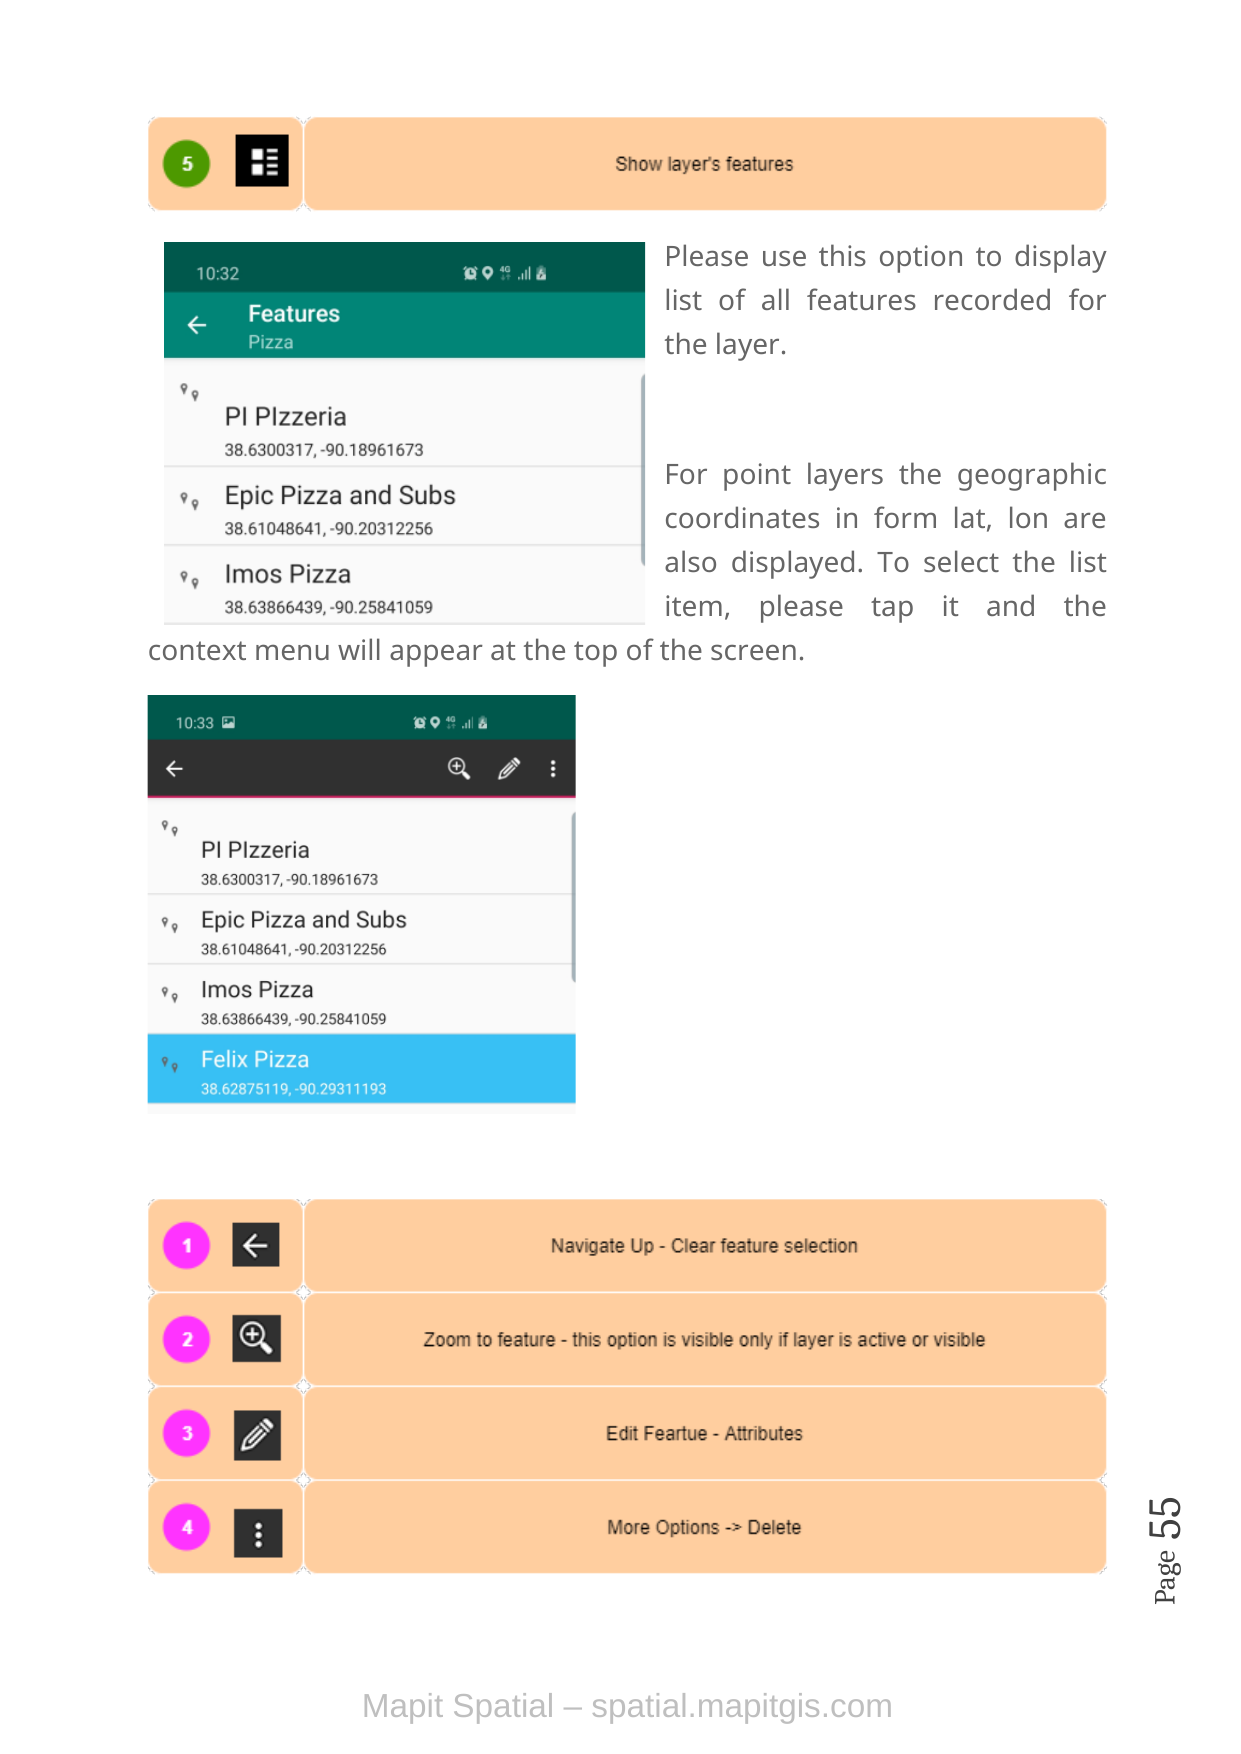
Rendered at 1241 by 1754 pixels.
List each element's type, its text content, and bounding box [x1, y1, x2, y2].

picture [147, 695, 576, 1114]
picture [147, 1199, 1108, 1575]
text Please use this option to display list of all features recorded for the layer. [148, 237, 1107, 363]
text For point layers the geographic coordinates in form lat, lon are also displayed. To select the list item, please tap it and the context menu will appear at the top of the screen. [148, 454, 1107, 669]
picture [147, 116, 1108, 212]
picture [164, 242, 646, 625]
